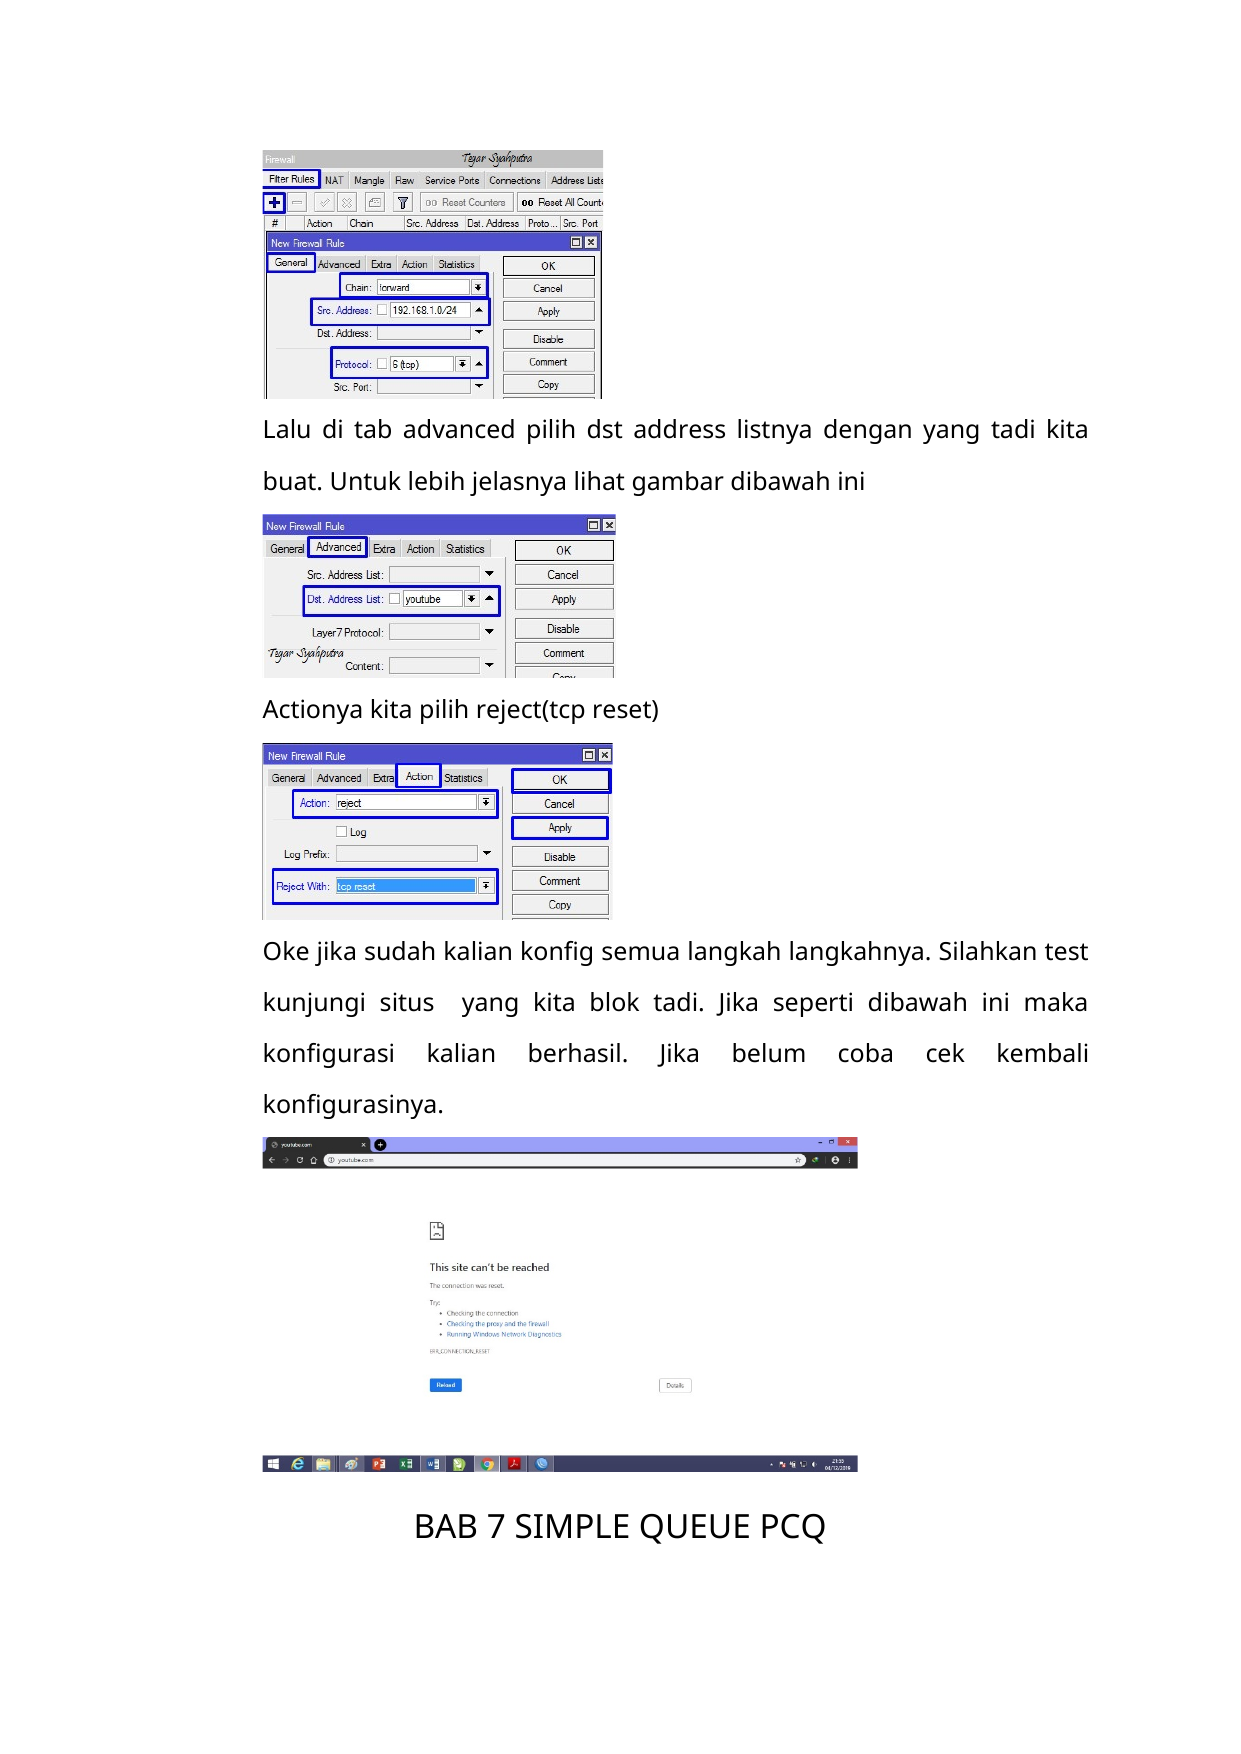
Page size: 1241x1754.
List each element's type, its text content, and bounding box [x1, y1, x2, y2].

picture [262, 150, 604, 399]
picture [262, 514, 616, 678]
list Lalu di tab advanced pilih dst address listnya dengan yang tadi kita buat. Untuk lebih jelasnya lihat gambar dibawah ini [262, 412, 1090, 497]
picture [262, 742, 613, 920]
list Actionya kita pilih reject(tcp reset) [262, 692, 1090, 726]
picture [262, 1137, 858, 1472]
text BAB 7 SIMPLE QUEUE PCQ [150, 1503, 1090, 1548]
list Oke jika sudah kalian konfig semua langkah langkahnya. Silahkan test kunjungi situs yang kita blok tadi. Jika seperti dibawah ini maka konfigurasi kalian berhasil. Jika belum coba cek kembali konfigurasinya. [262, 933, 1090, 1121]
